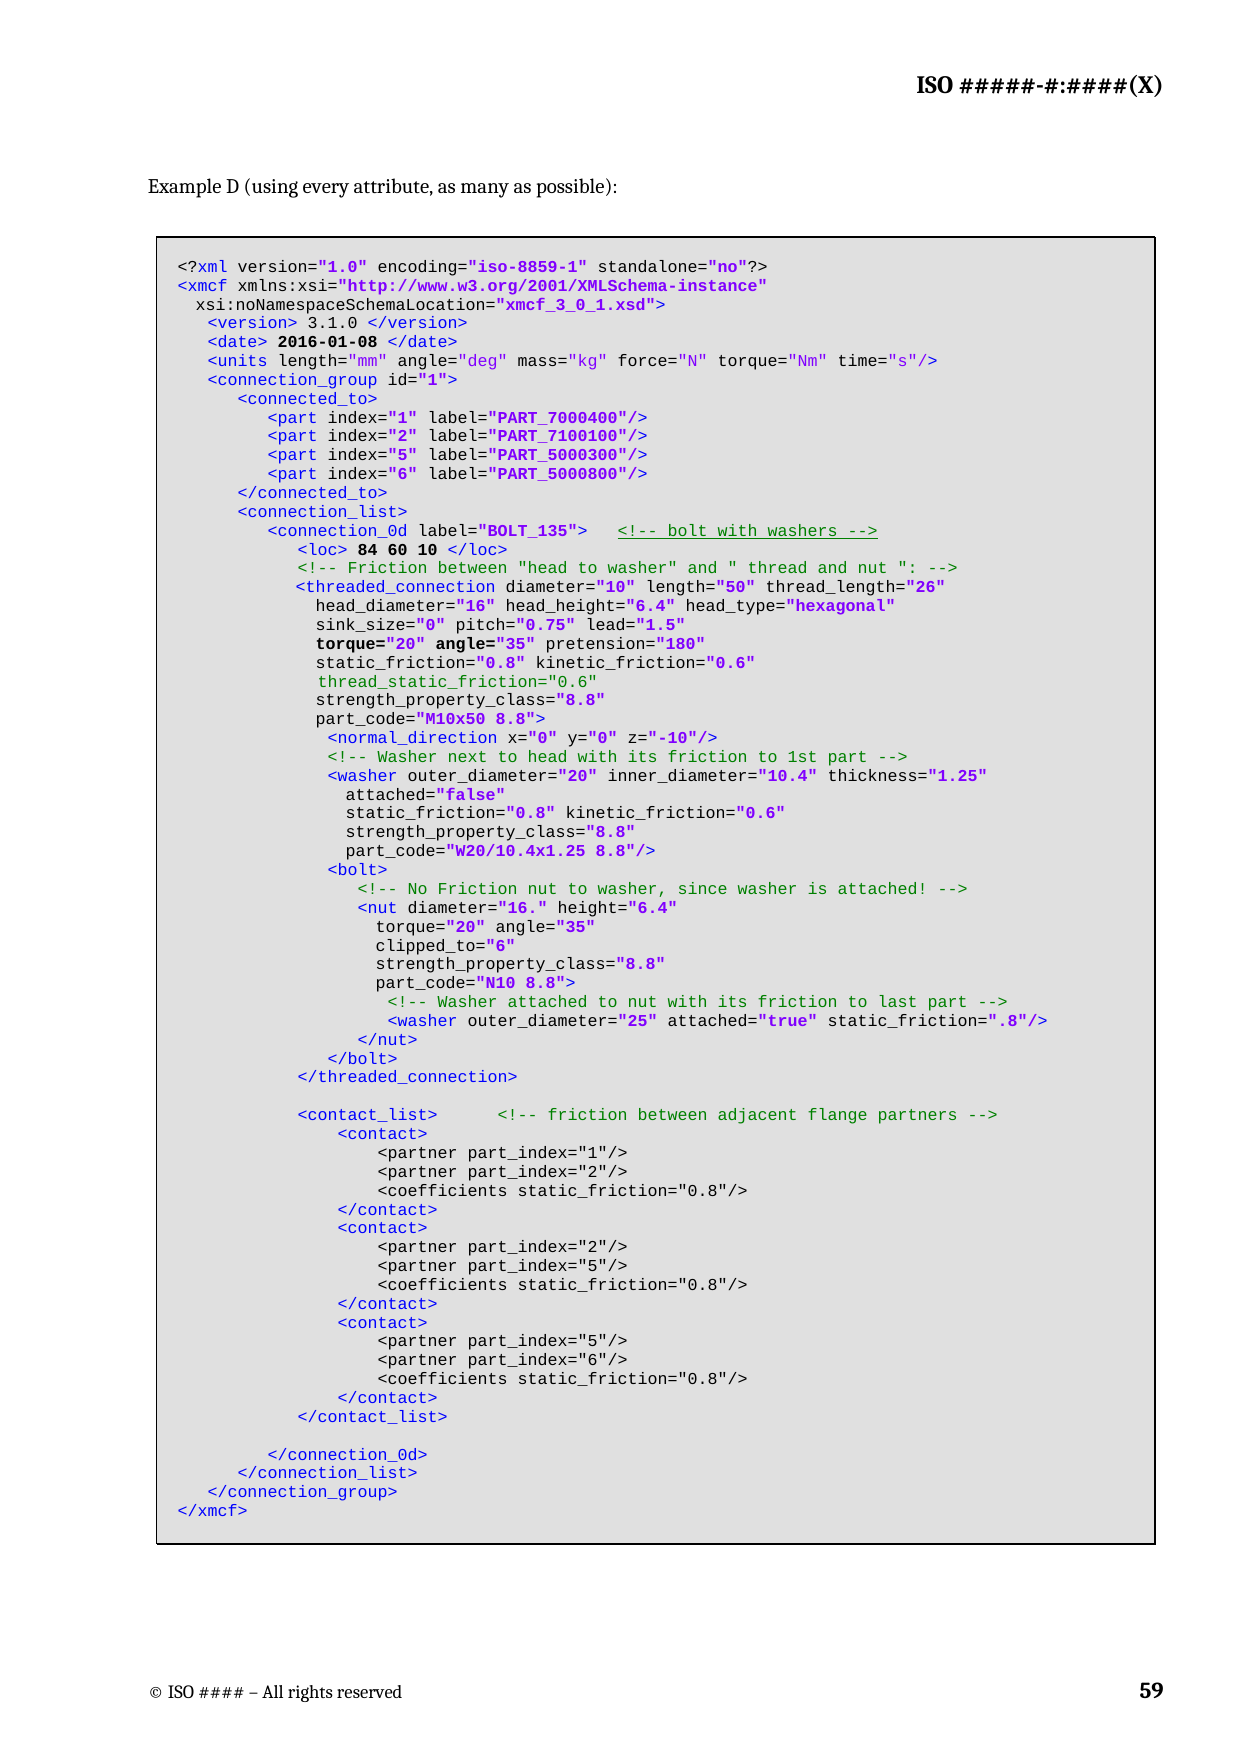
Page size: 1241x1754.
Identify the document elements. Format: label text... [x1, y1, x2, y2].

text <contact> [157, 1311, 1154, 1330]
text </connection_0d> [157, 1443, 1154, 1462]
text <washer outer_diameter="20" inner_diameter="10.4" thickness="1.25" attached="false" static_friction="0.8" kinetic_friction="0.6" strength_property_class="8.8" part_code="W20/10.4x1.25 8.8"/> [157, 764, 1154, 858]
text <connection_group id="1"> [157, 368, 1154, 387]
text <washer outer_diameter="25" attached="true" static_friction=".8"/> [157, 1009, 1154, 1028]
text <part index="2" label="PART_7100100"/> [157, 425, 1154, 444]
text <loc> 84 60 10 </loc> [157, 538, 1154, 557]
text <coefficients static_friction="0.8"/> [157, 1179, 1154, 1198]
text <coefficients static_friction="0.8"/> [157, 1273, 1154, 1292]
text <partner part_index="5"/> [157, 1330, 1154, 1349]
text <!-- Washer next to head with its friction to 1st part --> [157, 745, 1154, 764]
text </contact> [157, 1292, 1154, 1311]
text <partner part_index="5"/> [157, 1254, 1154, 1273]
text </bolt> [157, 1047, 1154, 1066]
text <normal_direction x="0" y="0" z="-10"/> [157, 727, 1154, 745]
text <connection_list> [157, 500, 1154, 519]
text </connection_list> [157, 1462, 1154, 1481]
text <nut diameter="16." height="6.4" torque="20" angle="35" clipped_to="6" strength_property_class="8.8" part_code="N10 8.8"> [157, 896, 1154, 991]
text thread_static_friction="0.6" strength_property_class="8.8" part_code="M10x50 8.8"> [157, 670, 1154, 727]
text </contact> [157, 1386, 1154, 1405]
text <coefficients static_friction="0.8"/> [157, 1368, 1154, 1386]
text </contact_list> [157, 1405, 1154, 1424]
text <!-- Washer attached to nut with its friction to last part --> [157, 991, 1154, 1009]
text </contact> [157, 1198, 1154, 1217]
text <partner part_index="1"/> [157, 1141, 1154, 1160]
text </xmcf> [157, 1499, 1154, 1518]
text <part index="6" label="PART_5000800"/> [157, 463, 1154, 481]
text <!-- Friction between "head to washer" and " thread and nut ": --> <threaded_connection diameter="10" length="50" thread_length="26" head_diameter="16" head_height="6.4" head_type="hexagonal" sink_size="0" pitch="0.75" lead="1.5" torque="20" angle="35" pretension="180" static_friction="0.8" kinetic_friction="0.6" [157, 557, 1154, 670]
text <units length="mm" angle="deg" mass="kg" force="N" torque="Nm" time="s"/> [157, 349, 1154, 368]
text <version> 3.1.0 </version> [157, 312, 1154, 331]
text <contact> [157, 1122, 1154, 1141]
text <bolt> [157, 858, 1154, 877]
text </nut> [157, 1028, 1154, 1047]
text <partner part_index="2"/> [157, 1236, 1154, 1254]
text </threaded_connection> [157, 1066, 1154, 1085]
text <xmcf xmlns:xsi="http://www.w3.org/2001/XMLSchema-instance" xsi:noNamespaceSchemaLocation="xmcf_3_0_1.xsd"> [157, 274, 1154, 312]
text <partner part_index="6"/> [157, 1349, 1154, 1368]
text <connected_to> [157, 387, 1154, 406]
text Example D (using every attribute, as many as possible): [148, 174, 1163, 199]
text <!-- No Friction nut to washer, since washer is attached! --> [157, 877, 1154, 896]
text <contact> [157, 1217, 1154, 1236]
text <contact_list> <!-- friction between adjacent flange partners --> [157, 1104, 1154, 1122]
text <part index="1" label="PART_7000400"/> [157, 406, 1154, 425]
text <part index="5" label="PART_5000300"/> [157, 444, 1154, 463]
text </connected_to> [157, 481, 1154, 500]
text <connection_0d label="BOLT_135"> <!-- bolt with washers --> [157, 519, 1154, 538]
text <date> 2016-01-08 </date> [157, 331, 1154, 349]
text <?xml version="1.0" encoding="iso-8859-1" standalone="no"?> [157, 255, 1154, 274]
text <partner part_index="2"/> [157, 1160, 1154, 1179]
text </connection_group> [157, 1481, 1154, 1499]
